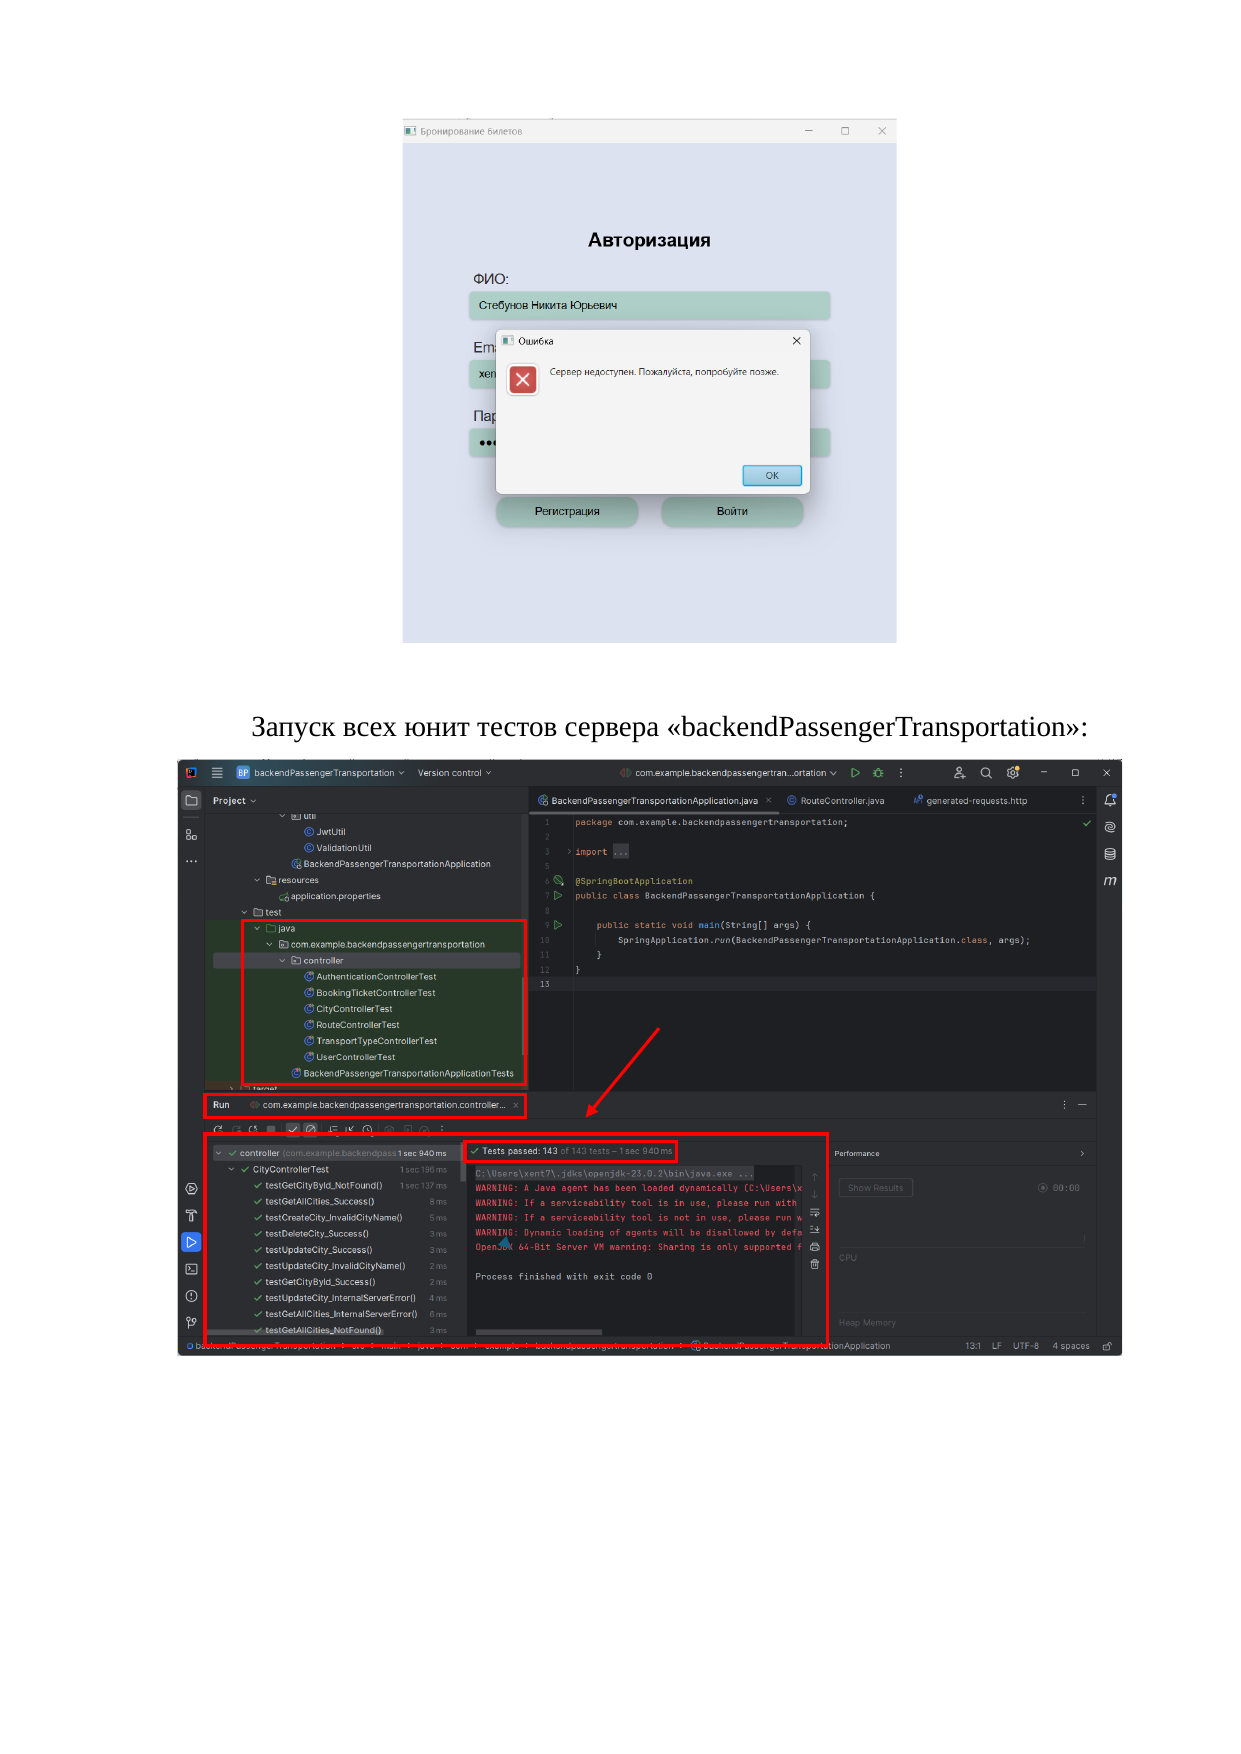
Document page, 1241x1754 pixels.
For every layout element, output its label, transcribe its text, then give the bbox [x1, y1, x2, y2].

picture [402, 118, 897, 643]
picture [177, 759, 1123, 1356]
text Запуск всех юнит тестов сервера «backendPassengerTransportation»: [177, 709, 1122, 743]
